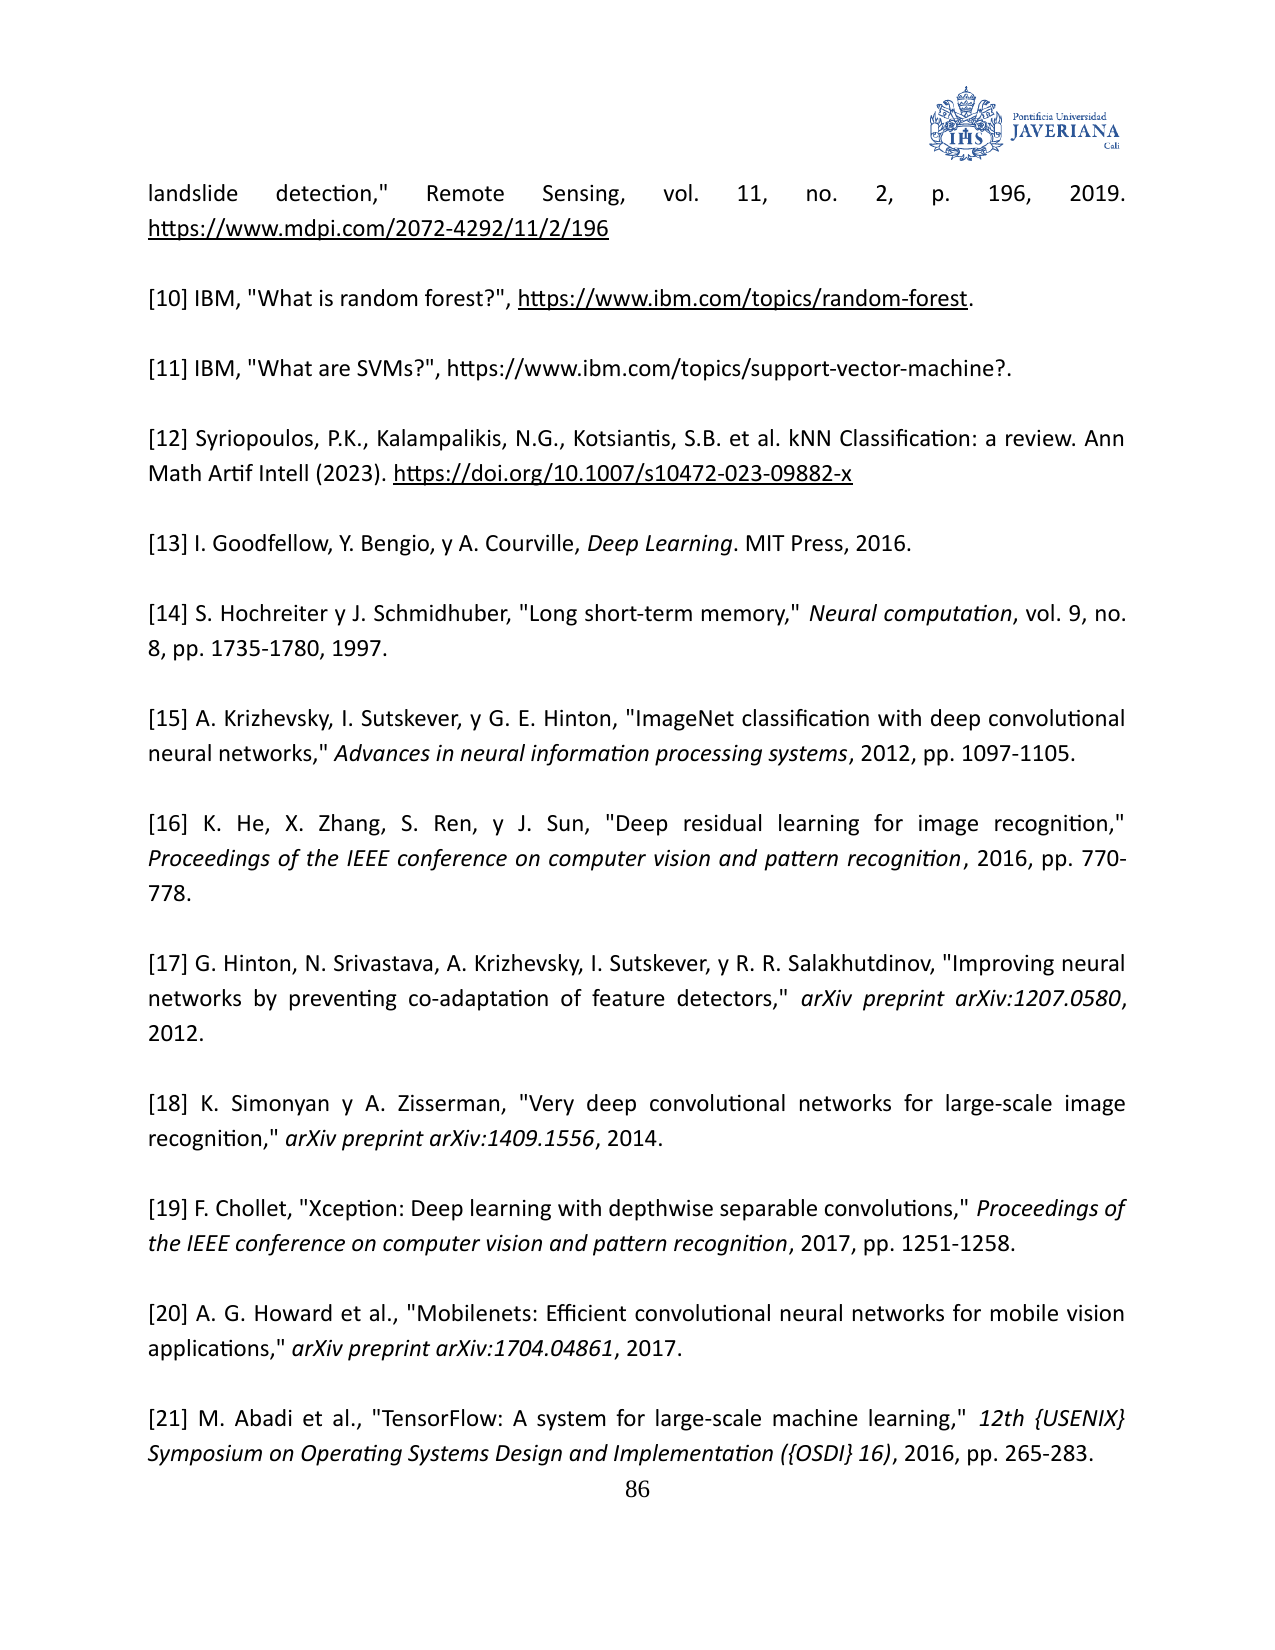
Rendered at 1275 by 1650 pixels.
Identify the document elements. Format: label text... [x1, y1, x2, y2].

text [19] F. Chollet, "Xception: Deep learning with depthwise separable convolutions," Proceedings of the IEEE conference on computer vision and pattern recognition, 2017, pp. 1251-1258. [148, 1192, 1127, 1258]
text [21] M. Abadi et al., "TensorFlow: A system for large-scale machine learning," 12th {USENIX} Symposium on Operating Systems Design and Implementation ({OSDI} 16), 2016, pp. 265-283. [148, 1402, 1127, 1468]
text [20] A. G. Howard et al., "Mobilenets: Efficient convolutional neural networks for mobile vision applications," arXiv preprint arXiv:1704.04861, 2017. [148, 1297, 1127, 1363]
picture [920, 75, 1128, 172]
text [11] IBM, "What are SVMs?", https://www.ibm.com/topics/support-vector-machine?. [148, 352, 1127, 383]
text [13] I. Goodfellow, Y. Bengio, y A. Courville, Deep Learning. MIT Press, 2016. [148, 527, 1127, 558]
text [18] K. Simonyan y A. Zisserman, "Very deep convolutional networks for large-scale image recognition," arXiv preprint arXiv:1409.1556, 2014. [148, 1087, 1127, 1153]
text [10] IBM, "What is random forest?", https://www.ibm.com/topics/random-forest. [148, 282, 1127, 313]
text [17] G. Hinton, N. Srivastava, A. Krizhevsky, I. Sutskever, y R. R. Salakhutdinov, "Improving neural networks by preventing co-adaptation of feature detectors," arXiv preprint arXiv:1207.0580, 2012. [148, 947, 1127, 1048]
text [16] K. He, X. Zhang, S. Ren, y J. Sun, "Deep residual learning for image recognition," Proceedings of the IEEE conference on computer vision and pattern recognition, 2016, pp. 770-778. [148, 807, 1127, 908]
text [14] S. Hochreiter y J. Schmidhuber, "Long short-term memory," Neural computation, vol. 9, no. 8, pp. 1735-1780, 1997. [148, 597, 1127, 663]
text [15] A. Krizhevsky, I. Sutskever, y G. E. Hinton, "ImageNet classification with deep convolutional neural networks," Advances in neural information processing systems, 2012, pp. 1097-1105. [148, 702, 1127, 768]
text [12] Syriopoulos, P.K., Kalampalikis, N.G., Kotsiantis, S.B. et al. kNN Classification: a review. Ann Math Artif Intell (2023). https://doi.org/10.1007/s10472-023-09882-x [148, 422, 1127, 488]
